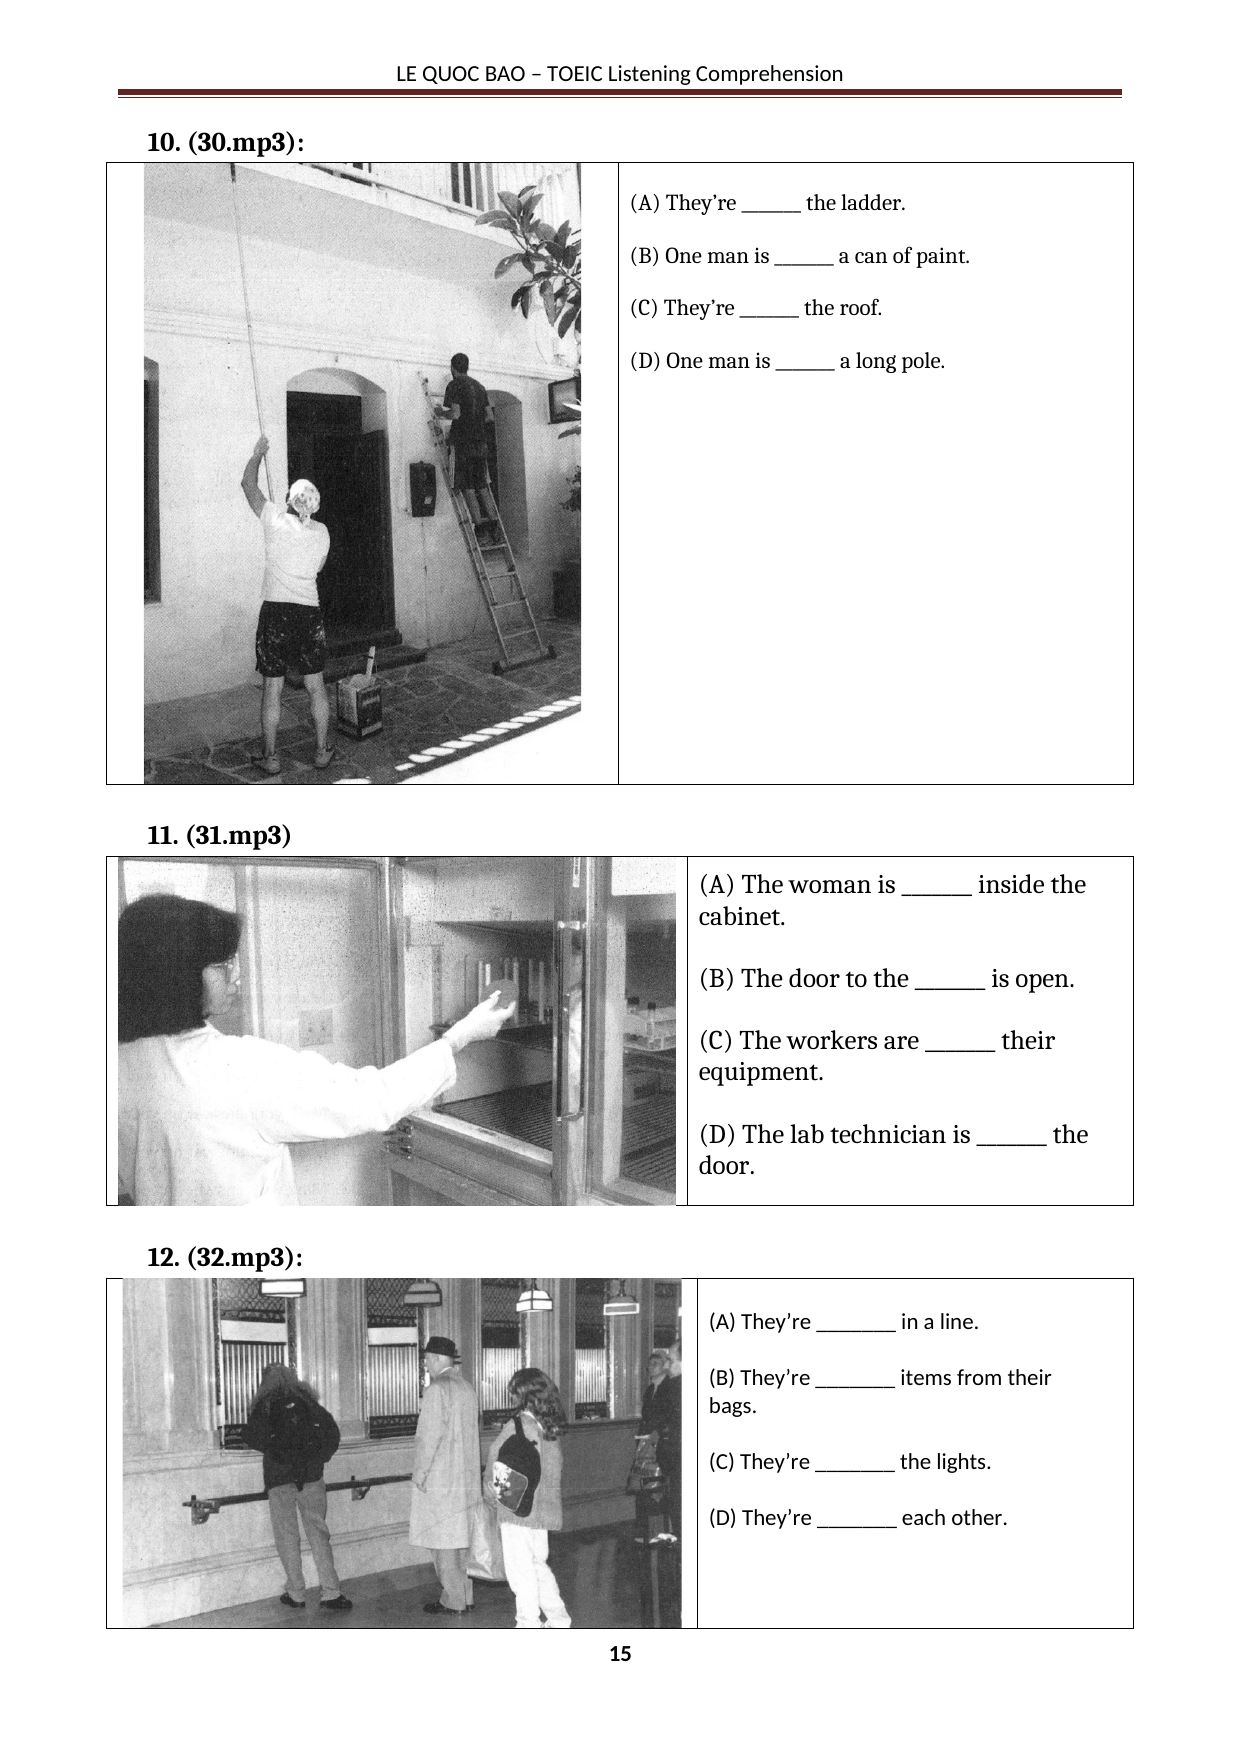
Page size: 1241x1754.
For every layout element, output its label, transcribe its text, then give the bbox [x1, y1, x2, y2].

table_header (A) The woman is _______ inside the cabinet. (B) The door to the _______ is open. (C) The workers are _______ their equipment. (D) The lab technician is _______ the door. [688, 857, 1133, 1205]
picture [118, 857, 676, 1206]
text 12. (32.mp3): [148, 1242, 1122, 1273]
picture [122, 1278, 682, 1628]
table_header [107, 163, 143, 783]
table_header (A) They’re _______ in a line. (B) They’re _______ items from their bags. (C) They’re _______ the lights. (D) They’re _______ each other. [698, 1279, 1133, 1627]
text 11. (31.mp3) [148, 820, 1122, 851]
table_header (A) They’re _______ the ladder. (B) One man is _______ a can of paint. (C) They’re _______ the roof. (D) One man is _______ a long pole. [619, 163, 1133, 783]
table_header [676, 857, 687, 1205]
table_header [582, 163, 618, 783]
text 10. (30.mp3): [148, 127, 1122, 158]
table_header [682, 1279, 697, 1627]
picture [143, 163, 582, 784]
table_header [107, 1279, 122, 1627]
table_header [107, 857, 118, 1205]
